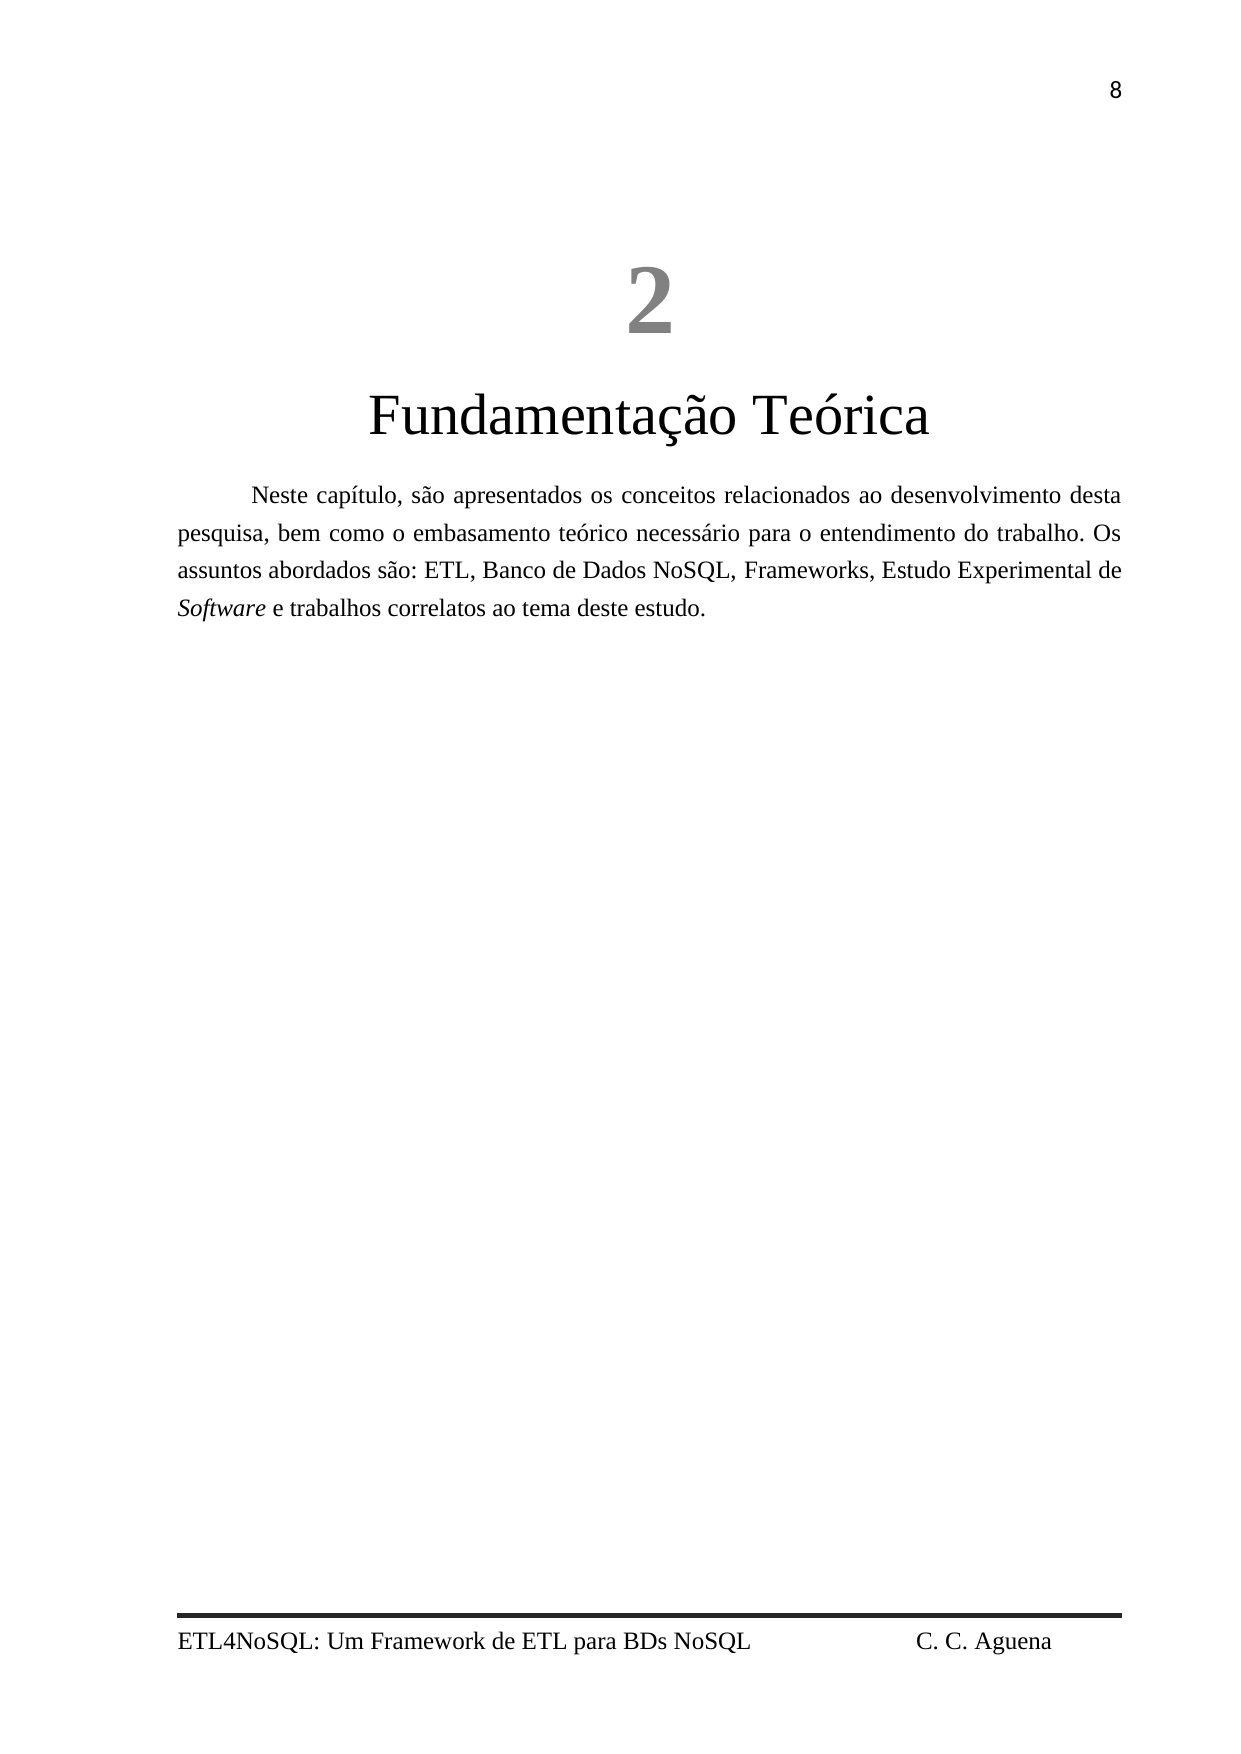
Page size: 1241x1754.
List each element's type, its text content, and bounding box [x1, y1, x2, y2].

text Neste capítulo, são apresentados os conceitos relacionados ao desenvolvimento desta pesquisa, bem como o embasamento teórico necessário para o entendimento do trabalho. Os assuntos abordados são: ETL, Banco de Dados NoSQL, Frameworks, Estudo Experimental de Software e trabalhos correlatos ao tema deste estudo. [177, 472, 1122, 622]
text Fundamentação Teórica [177, 380, 1122, 447]
text 2 [177, 240, 1122, 355]
